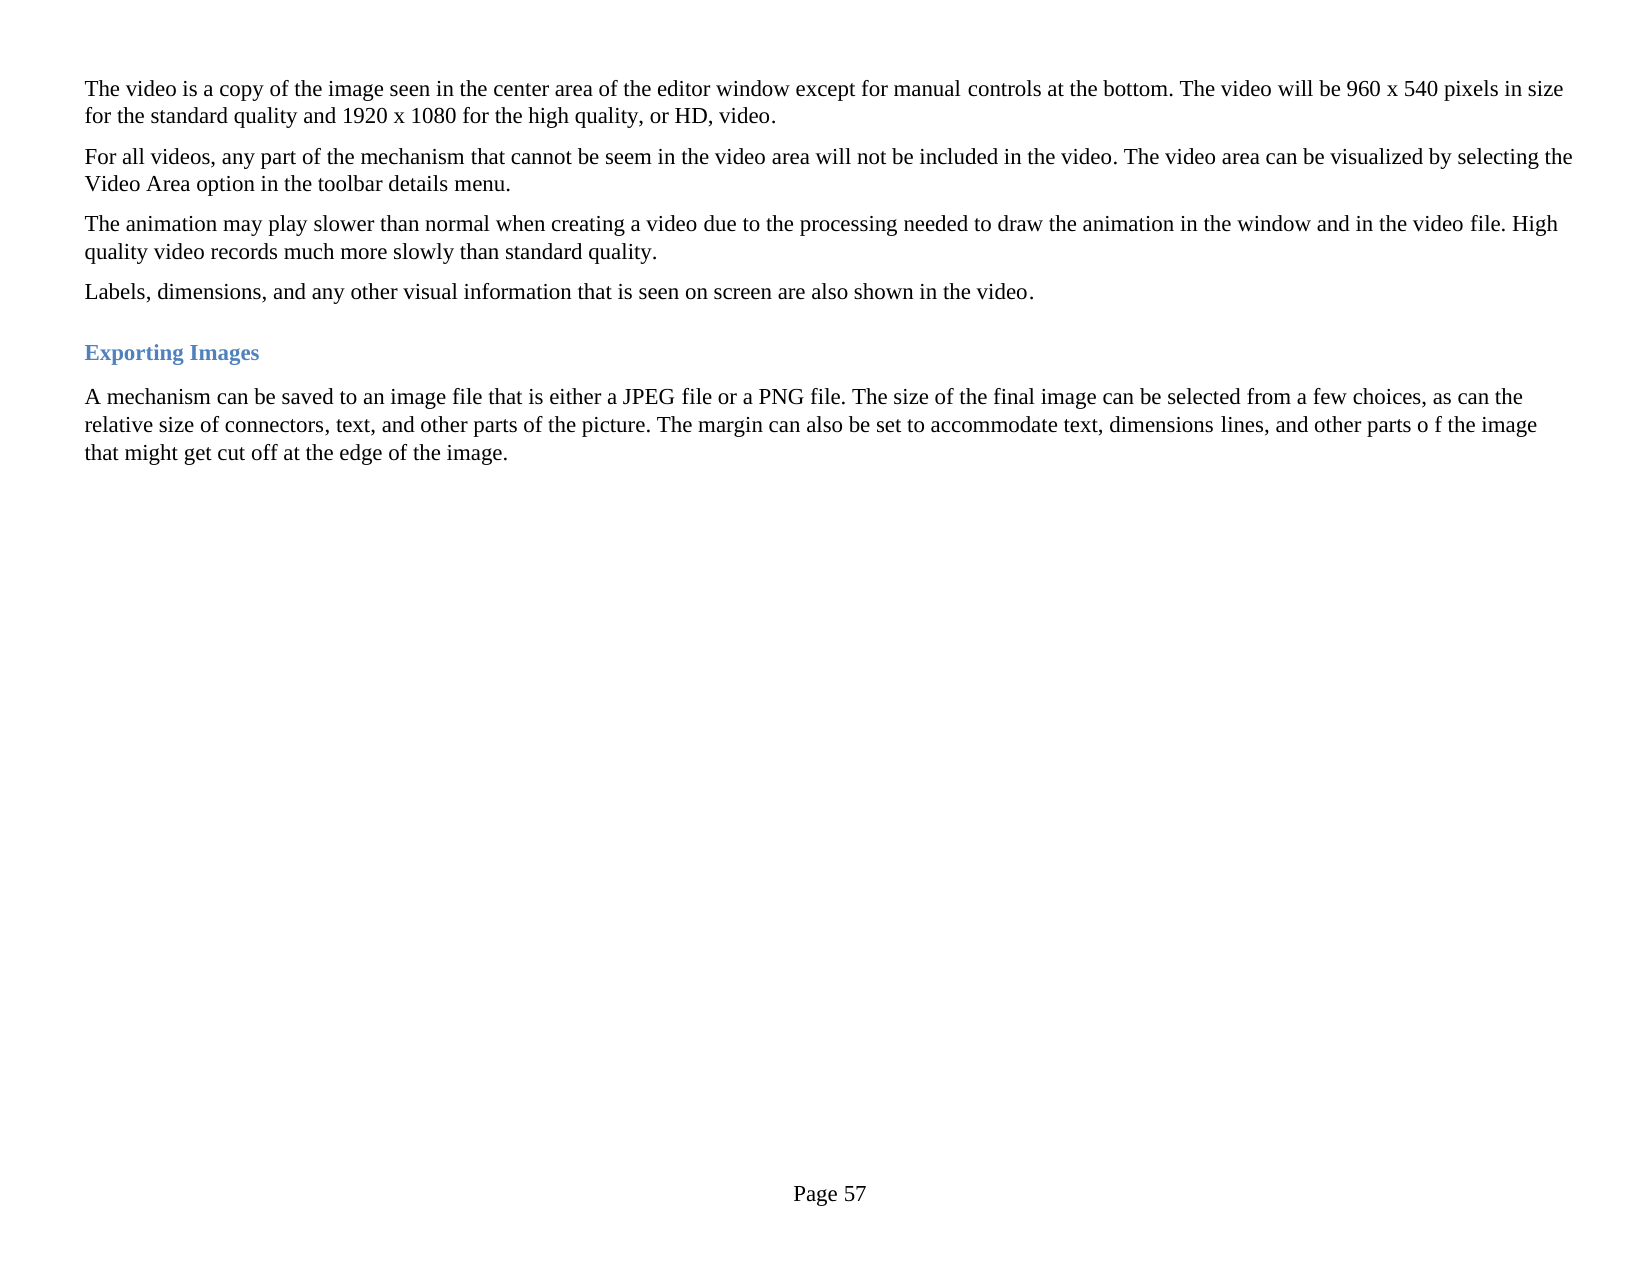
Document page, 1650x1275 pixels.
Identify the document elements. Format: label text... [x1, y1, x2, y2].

subtitle Exporting Images [84, 339, 1575, 365]
text Labels, dimensions, and any other visual information that is seen on screen are also shown in the video. [84, 278, 1575, 304]
text The video is a copy of the image seen in the center area of the editor window except for manual controls at the bottom. The video will be 960 x 540 pixels in size for the standard quality and 1920 x 1080 for the high quality, or HD, video. [84, 75, 1575, 129]
text For all videos, any part of the mechanism that cannot be seem in the video area will not be included in the video. The video area can be visualized by selecting the Video Area option in the toolbar details menu. [84, 143, 1575, 197]
text A mechanism can be saved to an image file that is either a JPEG file or a PNG file. The size of the final image can be selected from a few choices, as can the relative size of connectors, text, and other parts of the picture. The margin can also be set to accommodate text, dimensions lines, and other parts o f the image that might get cut off at the edge of the image. [84, 383, 1575, 465]
text The animation may play slower than normal when creating a video due to the processing needed to draw the animation in the window and in the video file. High quality video records much more slowly than standard quality. [84, 210, 1575, 264]
